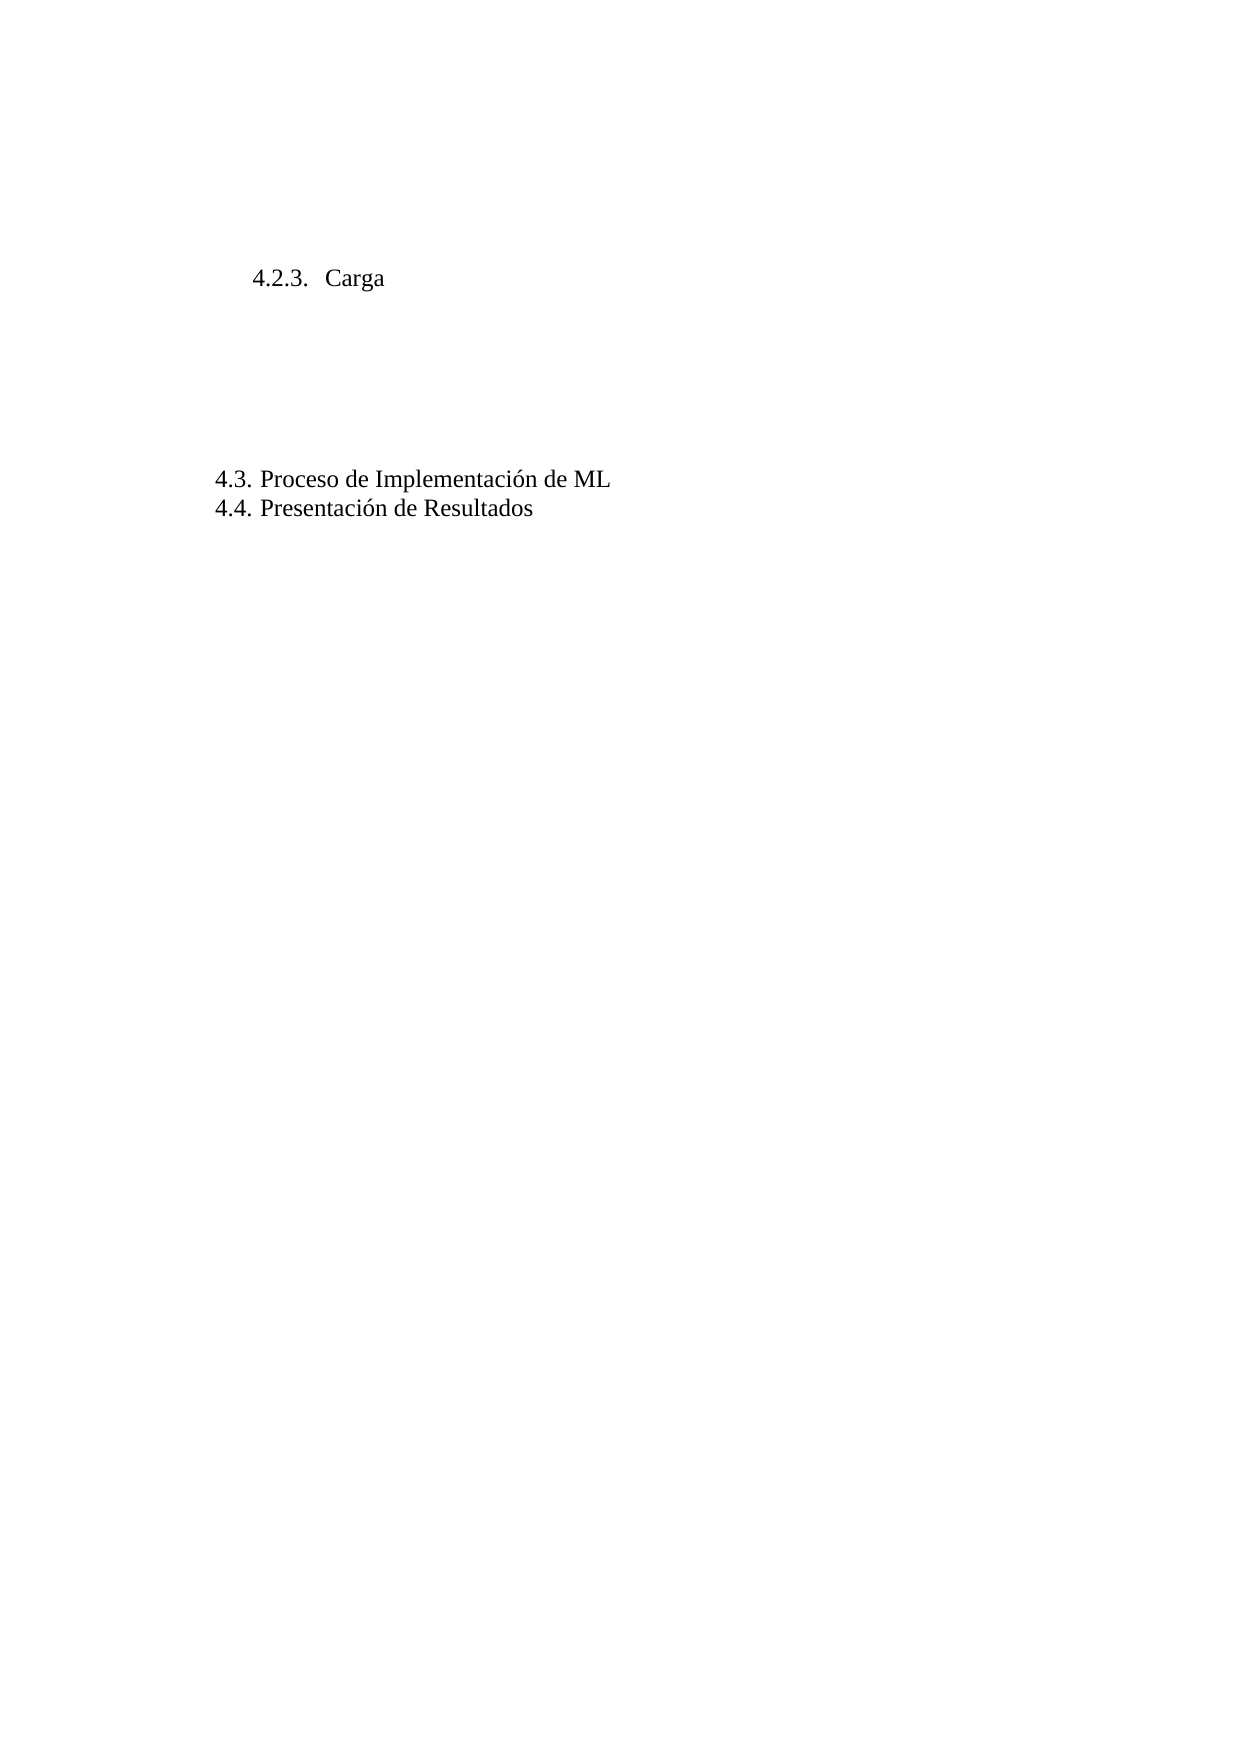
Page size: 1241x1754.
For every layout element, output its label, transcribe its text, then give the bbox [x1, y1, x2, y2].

list Presentación de Resultados [215, 493, 1063, 521]
list Proceso de Implementación de ML [215, 464, 1063, 493]
list Carga [252, 263, 1063, 291]
